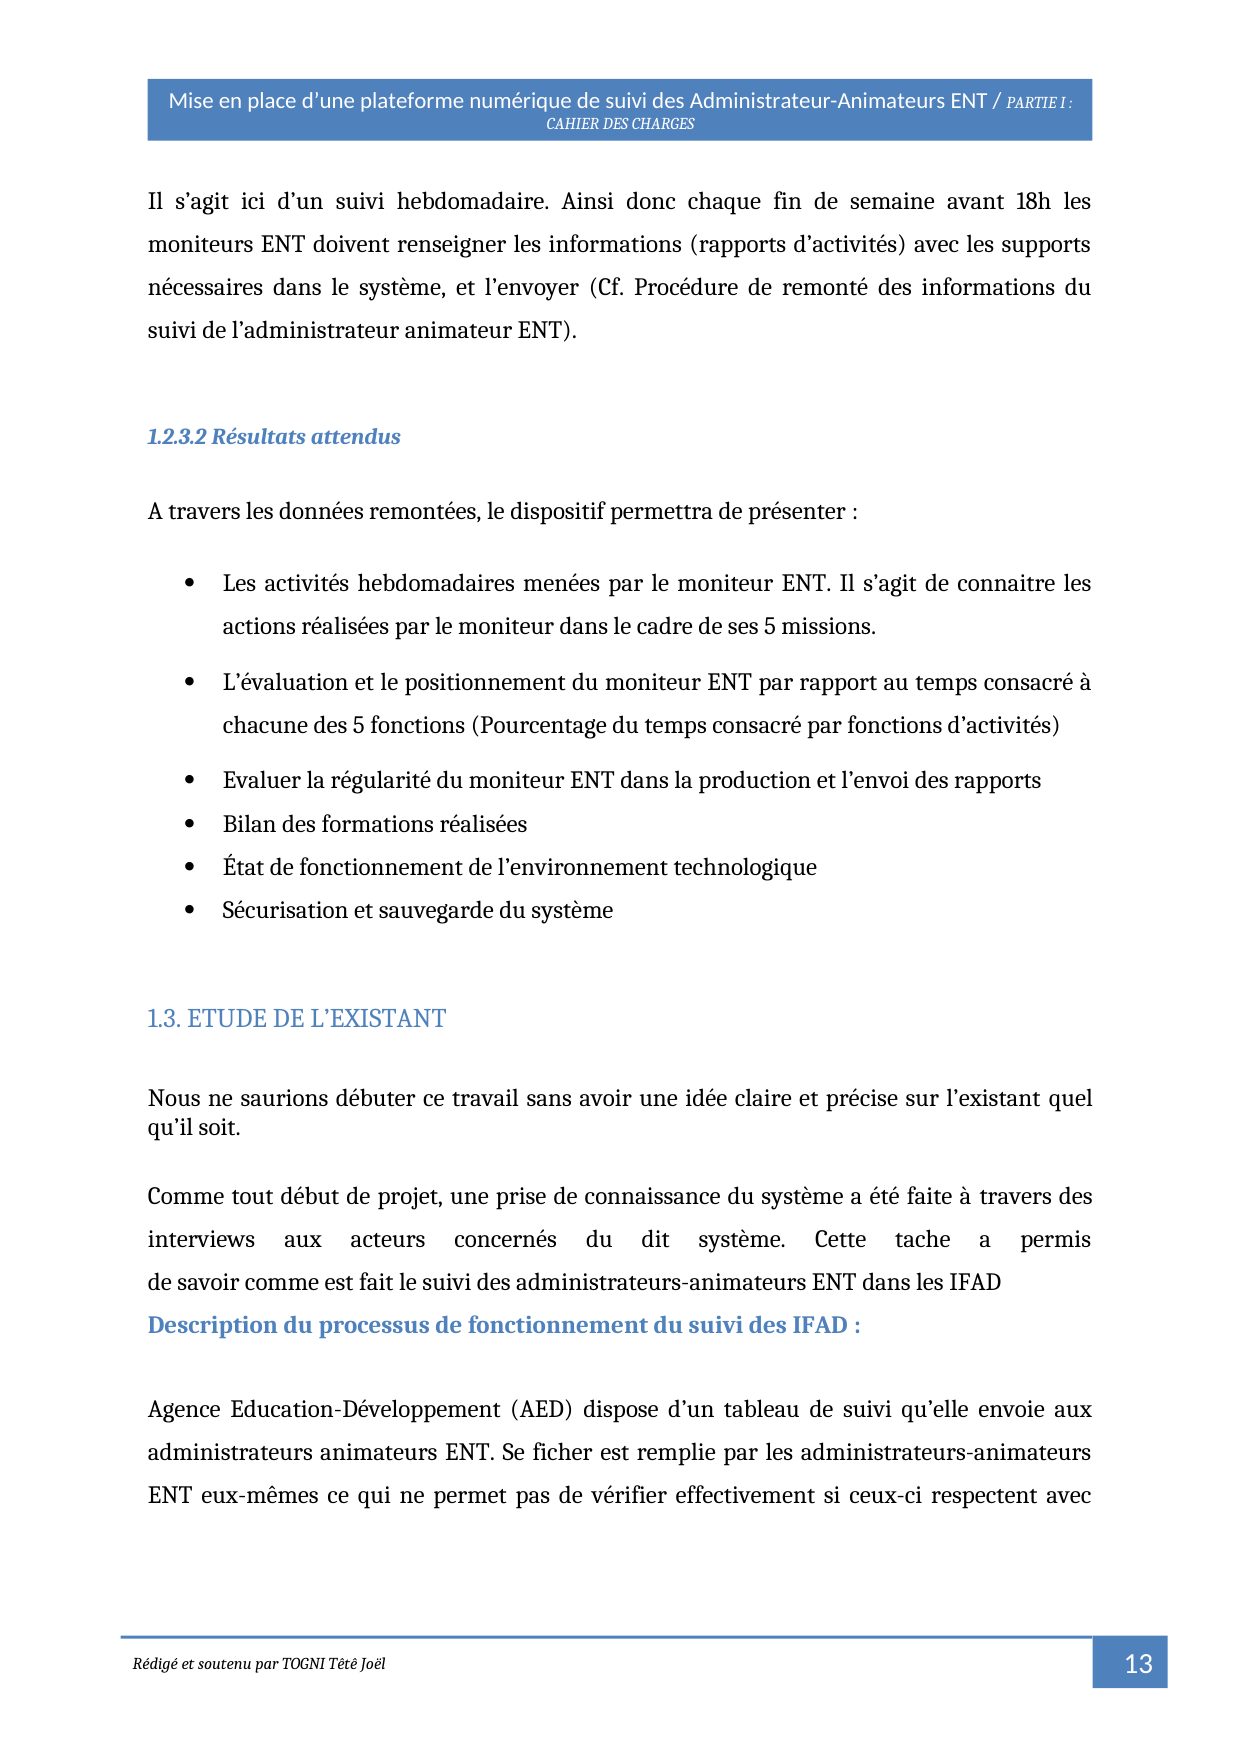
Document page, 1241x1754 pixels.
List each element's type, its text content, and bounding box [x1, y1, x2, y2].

list L’évaluation et le positionnement du moniteur ENT par rapport au temps consacré à chacune des 5 fonctions (Pourcentage du temps consacré par fonctions d’activités) [185, 668, 1092, 739]
text Nous ne saurions débuter ce travail sans avoir une idée claire et précise sur l’existant quel qu’il soit. [148, 1084, 1092, 1141]
list État de fonctionnement de l’environnement technologique [185, 853, 1092, 881]
list Bilan des formations réalisées [185, 809, 1092, 838]
subtitle 1.3. ETUDE DE L’EXISTANT [148, 1003, 1092, 1034]
text Description du processus de fonctionnement du suivi des IFAD : [148, 1311, 1092, 1340]
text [148, 1354, 1092, 1510]
list Evaluer la régularité du moniteur ENT dans la production et l’envoi des rapports [185, 766, 1092, 795]
list Les activités hebdomadaires menées par le moniteur ENT. Il s’agit de connaitre les actions réalisées par le moniteur dans le cadre de ses 5 missions. [185, 569, 1092, 641]
list Sécurisation et sauvegarde du système [185, 896, 1092, 924]
text Il s’agit ici d’un suivi hebdomadaire. Ainsi donc chaque fin de semaine avant 18h les moniteurs ENT doivent renseigner les informations (rapports d’activités) avec les supports nécessaires dans le système, et l’envoyer (Cf. Procédure de remonté des informations du suivi de l’administrateur animateur ENT). [148, 187, 1092, 345]
subtitle 1.2.3.2 Résultats attendus [148, 423, 1092, 450]
text A travers les données remontées, le dispositif permettra de présenter : [148, 497, 1092, 526]
text Comme tout début de projet, une prise de connaissance du système a été faite à travers des interviews aux acteurs concernés du dit système. Cette tache a permis de savoir comme est fait le suivi des administrateurs-animateurs ENT dans les IFAD [148, 1141, 1092, 1297]
